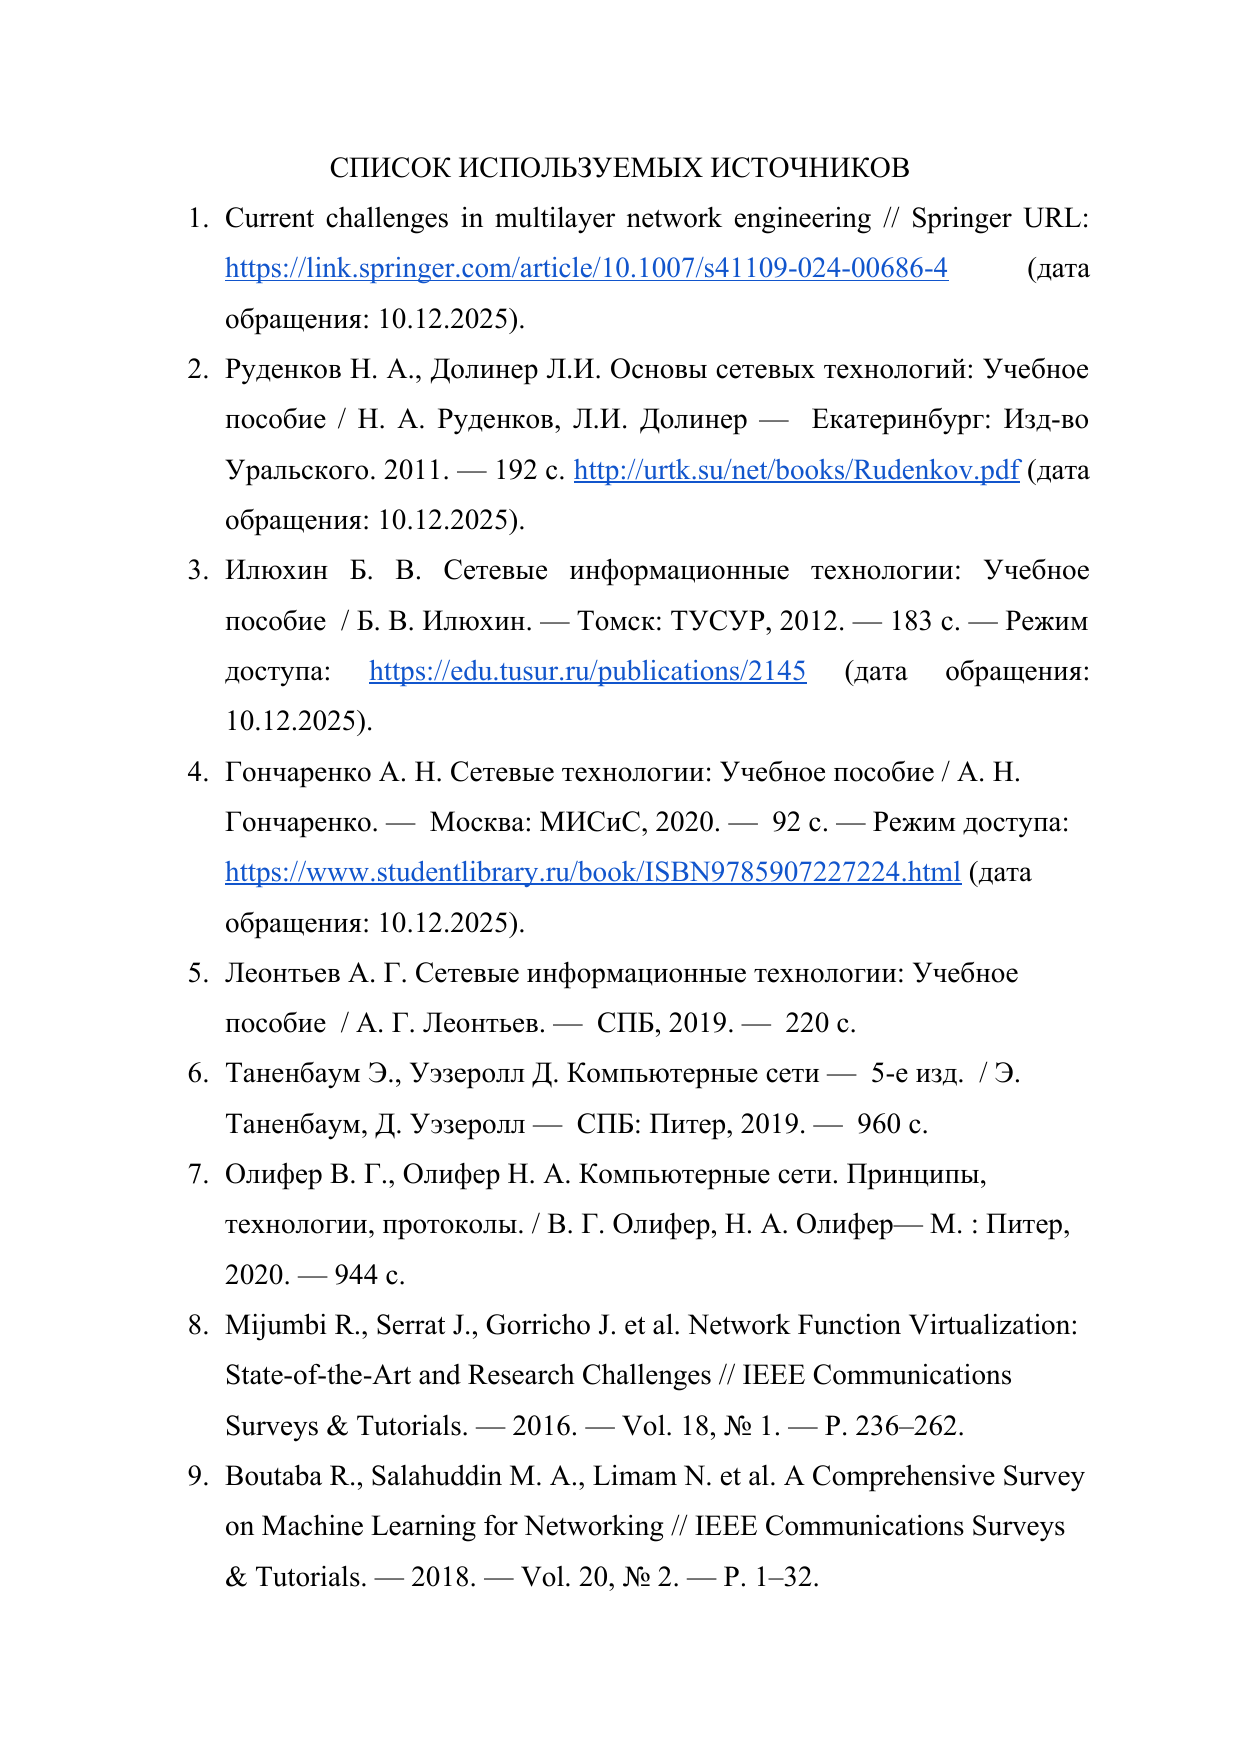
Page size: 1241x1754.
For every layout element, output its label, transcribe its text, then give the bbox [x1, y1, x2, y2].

list Boutaba R., Salahuddin M. A., Limam N. et al. A Comprehensive Survey on Machine Learning for Networking // IEEE Communications Surveys & Tutorials. — 2018. — Vol. 20, № 2. — P. 1–32. [187, 1458, 1090, 1592]
list Олифер В. Г., Олифер Н. А. Компьютерные сети. Принципы, технологии, протоколы. / В. Г. Олифер, Н. А. Олифер— М. : Питер, 2020. — 944 с. [187, 1156, 1090, 1290]
list Гончаренко А. Н. Сетевые технологии: Учебное пособие / А. Н. Гончаренко. — Москва: МИСиС, 2020. — 92 с. — Режим доступа: https://www.studentlibrary.ru/book/ISBN9785907227224.html (дата обращения: 10.12.2025). [187, 754, 1090, 938]
list Mijumbi R., Serrat J., Gorricho J. et al. Network Function Virtualization: State-of-the-Art and Research Challenges // IEEE Communications Surveys & Tutorials. — 2016. — Vol. 18, № 1. — P. 236–262. [187, 1307, 1090, 1441]
list Илюхин Б. В. Сетевые информационные технологии: Учебное пособие / Б. В. Илюхин. — Томск: ТУСУР, 2012. — 183 с. — Режим доступа: https://edu.tusur.ru/publications/2145 (дата обращения: 10.12.2025). [187, 552, 1090, 737]
list Таненбаум Э., Уэзеролл Д. Компьютерные сети — 5-е изд. / Э. Таненбаум, Д. Уэзеролл — СПБ: Питер, 2019. — 960 с. [187, 1056, 1090, 1139]
list Current challenges in multilayer network engineering // Springer URL: https://link.springer.com/article/10.1007/s41109-024-00686-4 (дата обращения: 10.12.2025). [187, 200, 1090, 334]
list Руденков Н. А., Долинер Л.И. Основы сетевых технологий: Учебное пособие / Н. А. Руденков, Л.И. Долинер — Екатеринбург: Изд-во Уральского. 2011. — 192 с. http://urtk.su/net/books/Rudenkov.pdf (дата обращения: 10.12.2025). [187, 351, 1090, 536]
list Леонтьев А. Г. Сетевые информационные технологии: Учебное пособие / А. Г. Леонтьев. — СПБ, 2019. — 220 с. [187, 955, 1090, 1039]
text СПИСОК ИСПОЛЬЗУЕМЫХ ИСТОЧНИКОВ [150, 150, 1090, 183]
